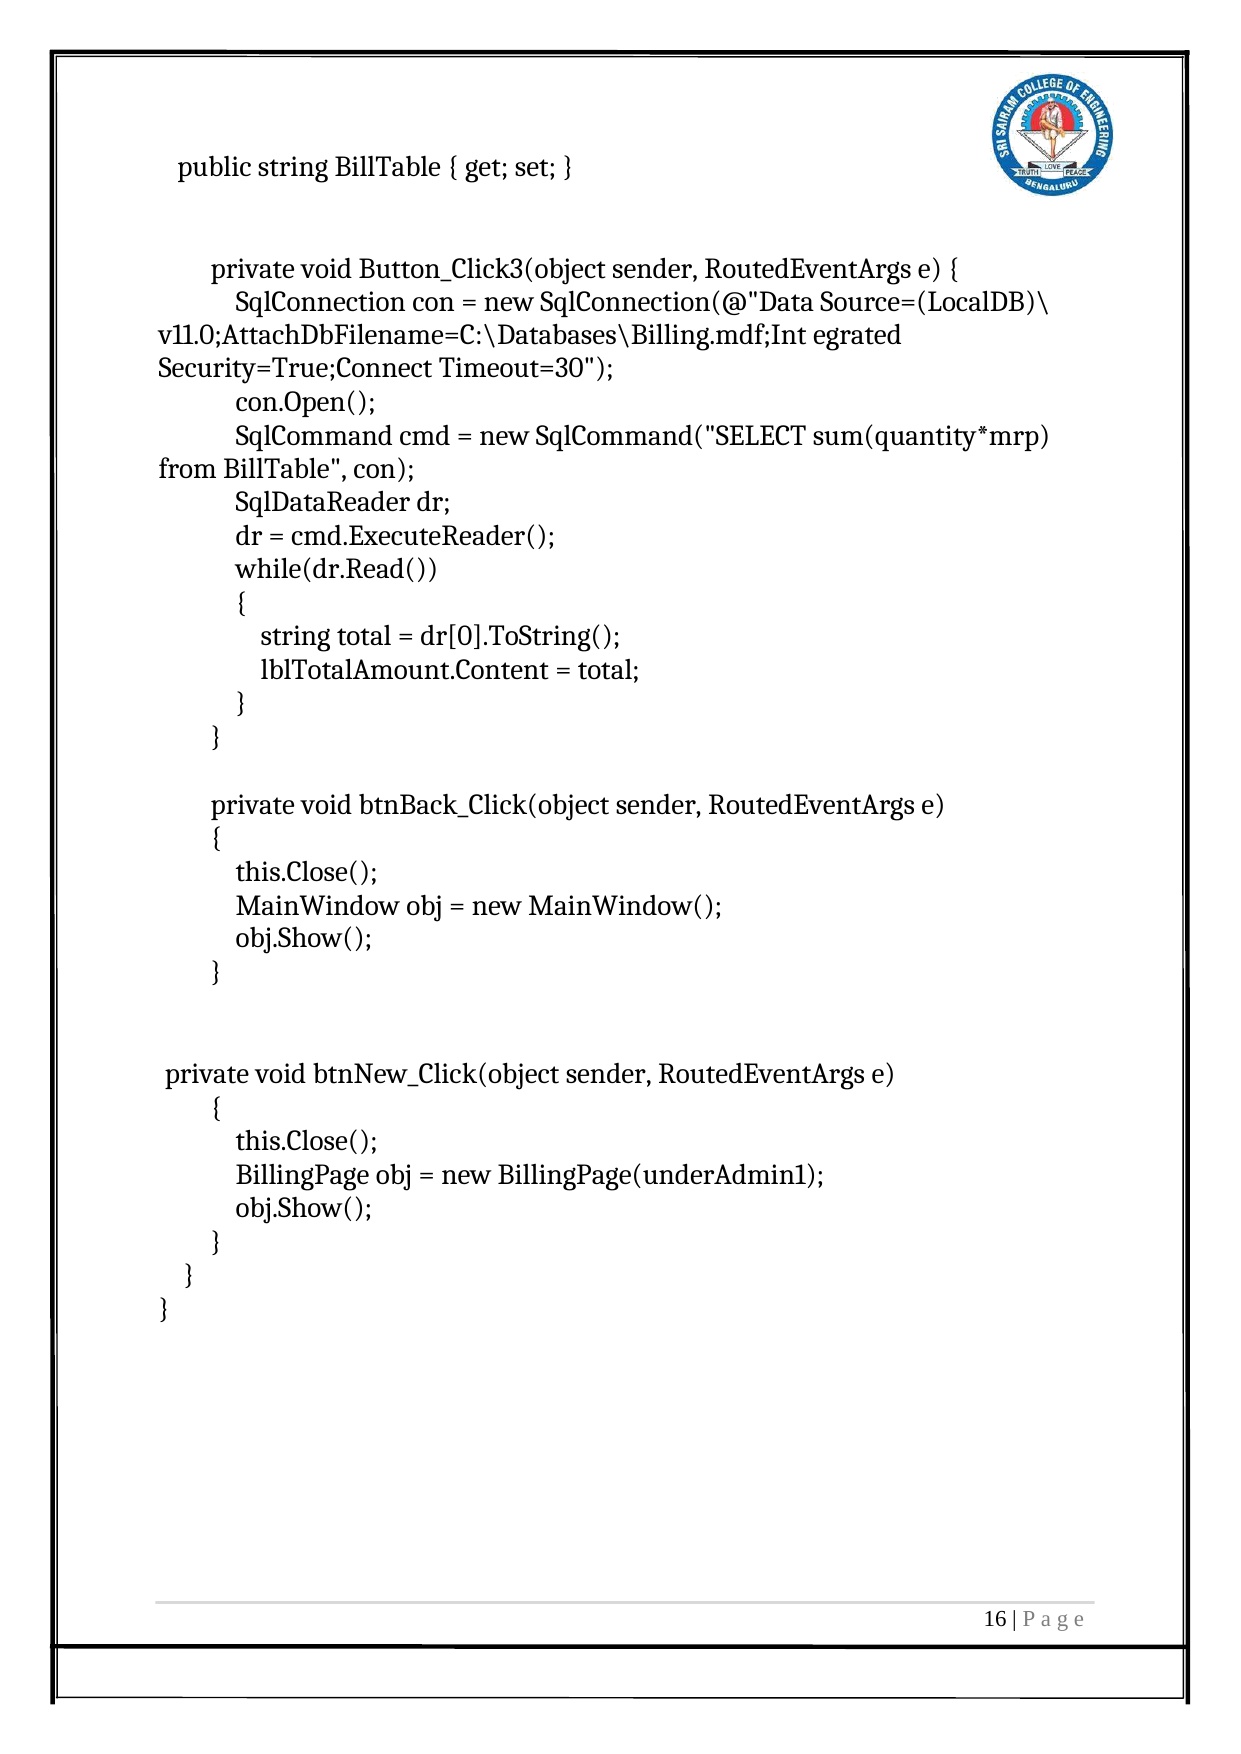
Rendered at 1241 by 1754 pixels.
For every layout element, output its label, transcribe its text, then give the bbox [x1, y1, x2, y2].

text con.Open(); [235, 385, 1090, 419]
text this.Close(); [235, 855, 1090, 889]
text { [235, 586, 1090, 619]
text BillingPage obj = new BillingPage(underAdmin1); obj.Show(); [235, 1158, 855, 1224]
text this.Close(); [235, 1124, 1090, 1158]
text MainWindow obj = new MainWindow(); obj.Show(); [235, 889, 736, 955]
text string total = dr[0].ToString(); [260, 619, 1090, 653]
text } [183, 1258, 1090, 1292]
text private void Button_Click3(object sender, RoutedEventArgs e) { [210, 252, 982, 285]
text SqlCommand cmd = new SqlCommand("SELECT sum(quantity*mrp) from BillTable", con); [158, 419, 1086, 485]
text while(dr.Read()) [235, 553, 1090, 586]
text lblTotalAmount.Content = total; [260, 653, 1090, 687]
text } [210, 720, 1090, 754]
text } [210, 955, 1090, 989]
text 16 | P a g e [983, 1604, 1090, 1631]
text } [210, 1225, 1090, 1258]
text { [210, 1091, 1090, 1124]
text dr = cmd.ExecuteReader(); [235, 519, 1090, 553]
text { [210, 822, 1090, 855]
text private void btnBack_Click(object sender, RoutedEventArgs e) [210, 788, 1090, 821]
text } [158, 1292, 1090, 1326]
text } [235, 687, 1090, 720]
text SqlDataReader dr; [235, 485, 1090, 519]
text private void btnNew_Click(object sender, RoutedEventArgs e) [164, 1057, 1090, 1091]
text public string BillTable { get; set; } [177, 150, 1090, 183]
picture [990, 72, 1114, 197]
text SqlConnection con = new SqlConnection(@"Data Source=(LocalDB)\v11.0;AttachDbFilename=C:\Databases\Billing.mdf;Int egrated Security=True;Connect Timeout=30"); [158, 285, 1084, 385]
